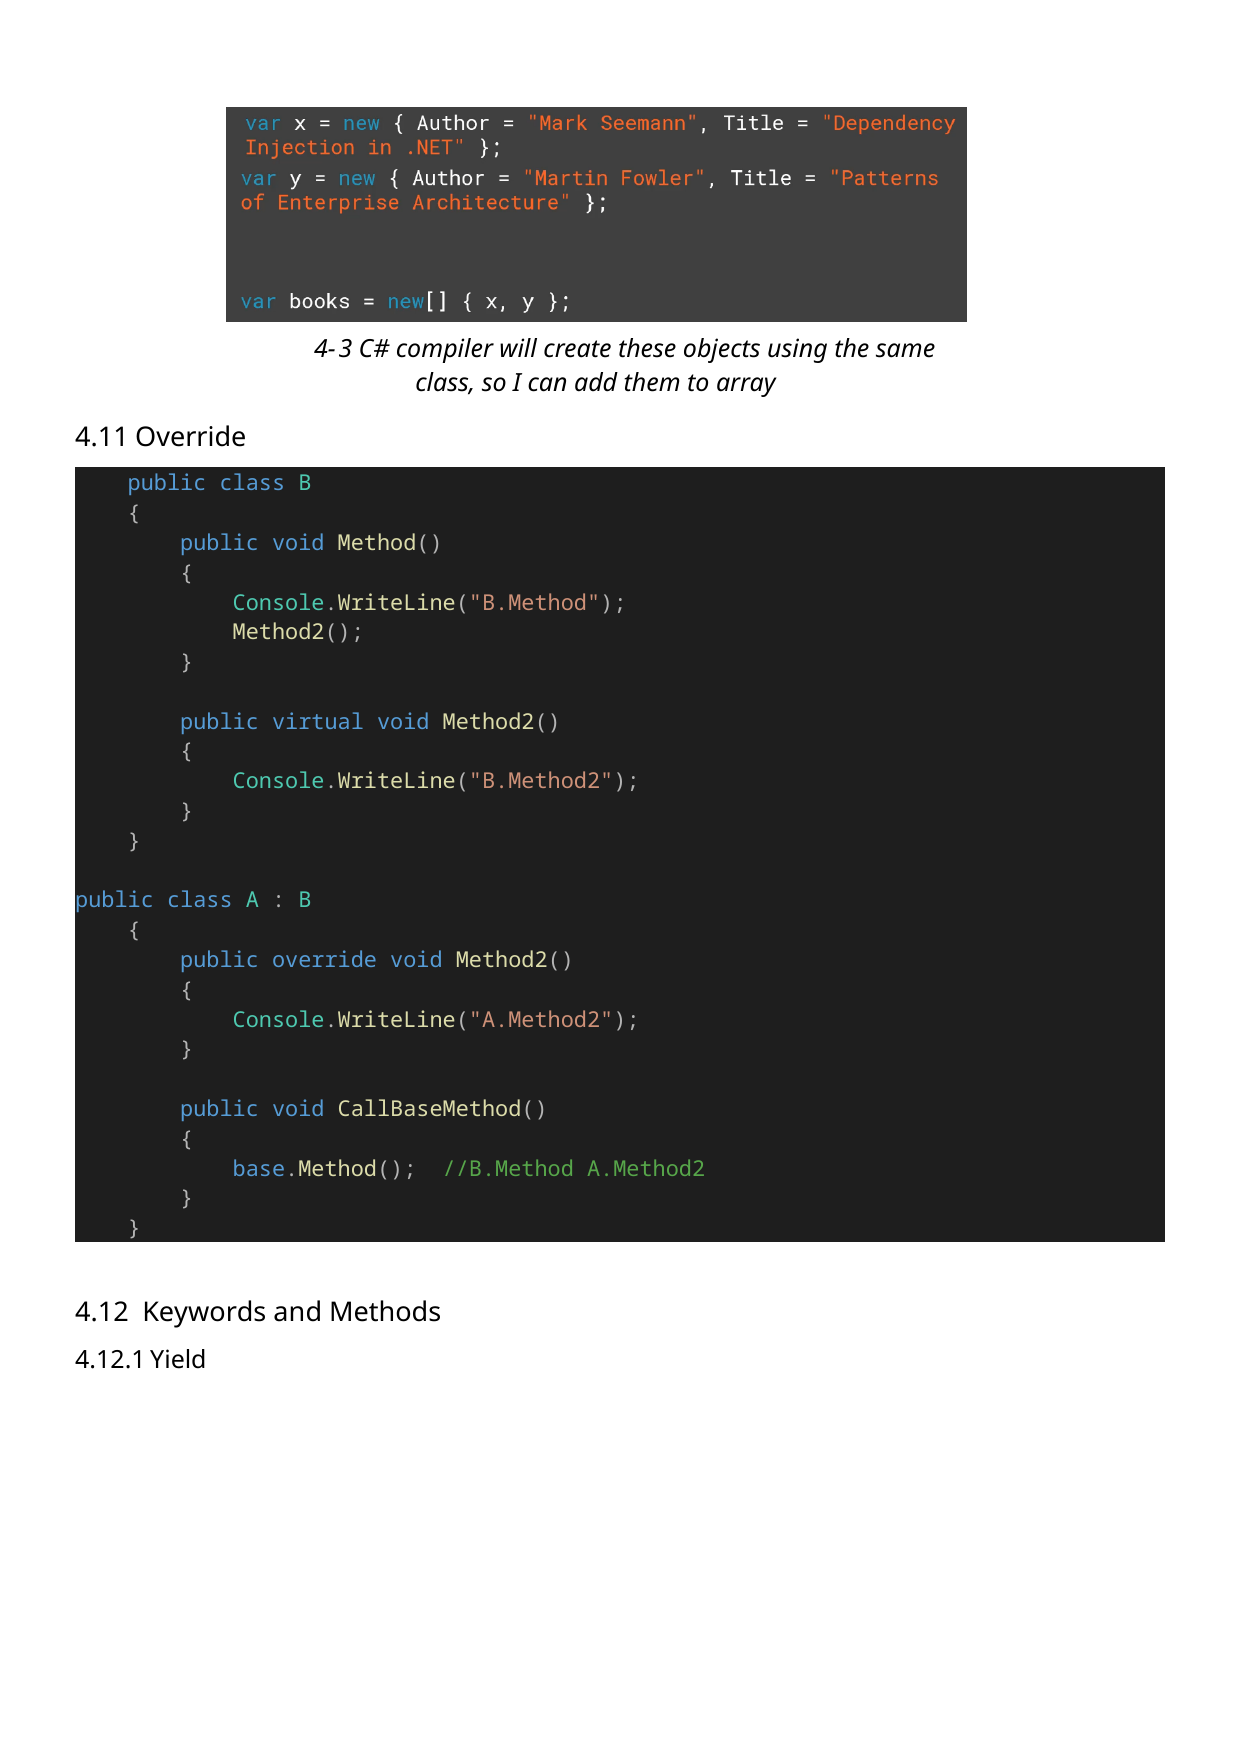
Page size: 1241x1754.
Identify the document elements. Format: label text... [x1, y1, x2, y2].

text } [75, 1182, 1165, 1212]
text { [75, 557, 1165, 586]
text { [75, 1123, 1165, 1152]
subtitle Yield [75, 1342, 1165, 1376]
text { [75, 974, 1165, 1003]
text public virtual void Method2() [75, 706, 1165, 735]
text public void CallBaseMethod() [75, 1093, 1165, 1123]
text { [75, 914, 1165, 944]
text Console.WriteLine("A.Method2"); [75, 1003, 1165, 1033]
text Console.WriteLine("B.Method2"); [75, 765, 1165, 795]
text public override void Method2() [75, 944, 1165, 974]
text Method2(); [75, 616, 1165, 646]
text } [75, 1212, 1165, 1242]
text { [75, 735, 1165, 765]
text public void Method() [75, 527, 1165, 557]
text public class A : B [75, 884, 1165, 914]
text } [75, 825, 1165, 854]
text } [75, 795, 1165, 825]
text Console.WriteLine("B.Method"); [75, 586, 1165, 616]
picture [226, 107, 967, 322]
text base.Method(); //B.Method A.Method2 [75, 1152, 1165, 1182]
text } [75, 646, 1165, 676]
subtitle Keywords and Methods [75, 1293, 1165, 1329]
text { [75, 497, 1165, 527]
text public class B [75, 467, 1165, 497]
text } [75, 1033, 1165, 1063]
